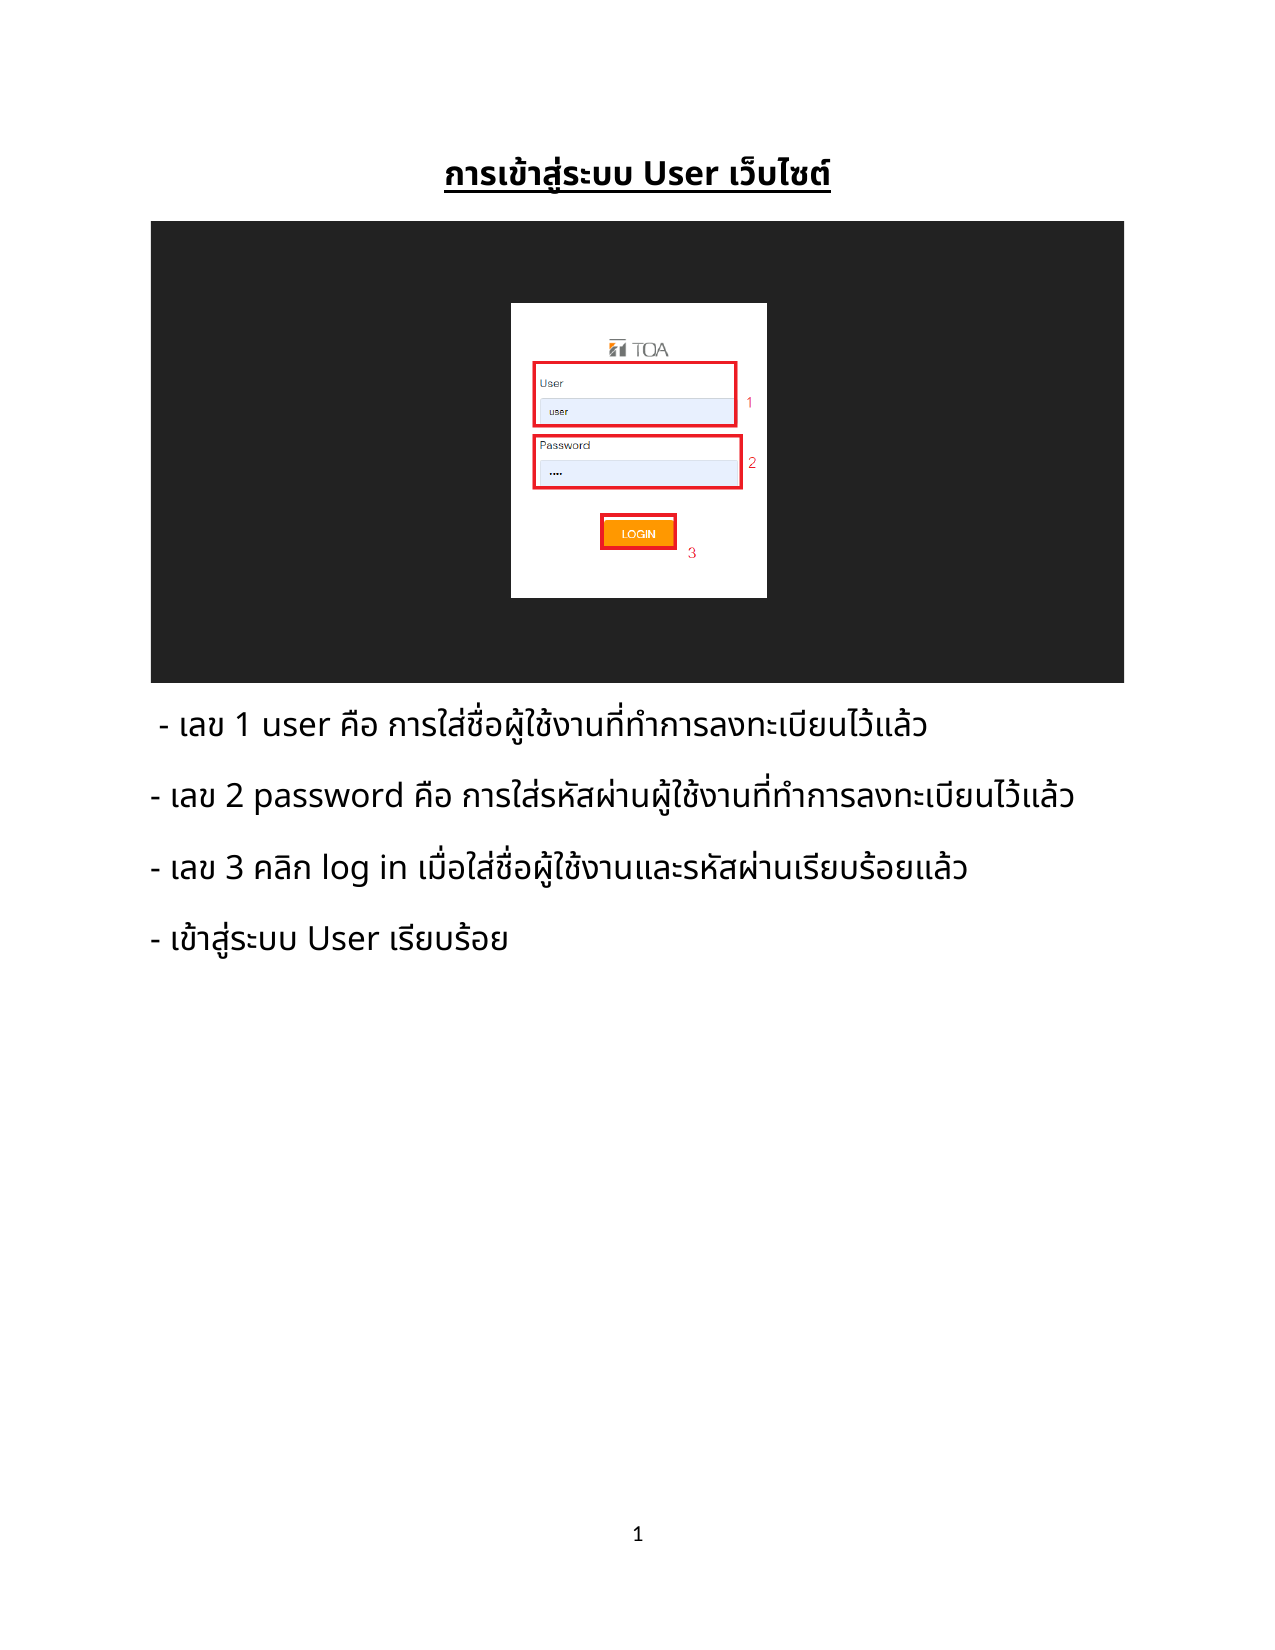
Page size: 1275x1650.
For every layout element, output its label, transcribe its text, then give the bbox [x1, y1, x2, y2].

text - เข้าสู่ระบบ User เรียบร้อย [150, 915, 1125, 965]
text - เลข 2 password คือ การใส่รหัสผ่านผู้ใช้งานที่ทำการลงทะเบียนไว้แล้ว [150, 772, 1125, 823]
text การเข้าสู่ระบบ User เว็บไซต์ [150, 150, 1125, 201]
picture [150, 221, 1125, 683]
text - เลข 1 user คือ การใส่ชื่อผู้ใช้งานที่ทำการลงทะเบียนไว้แล้ว [150, 701, 1125, 752]
text - เลข 3 คลิก log in เมื่อใส่ชื่อผู้ใช้งานและรหัสผ่านเรียบร้อยแล้ว [150, 843, 1125, 894]
